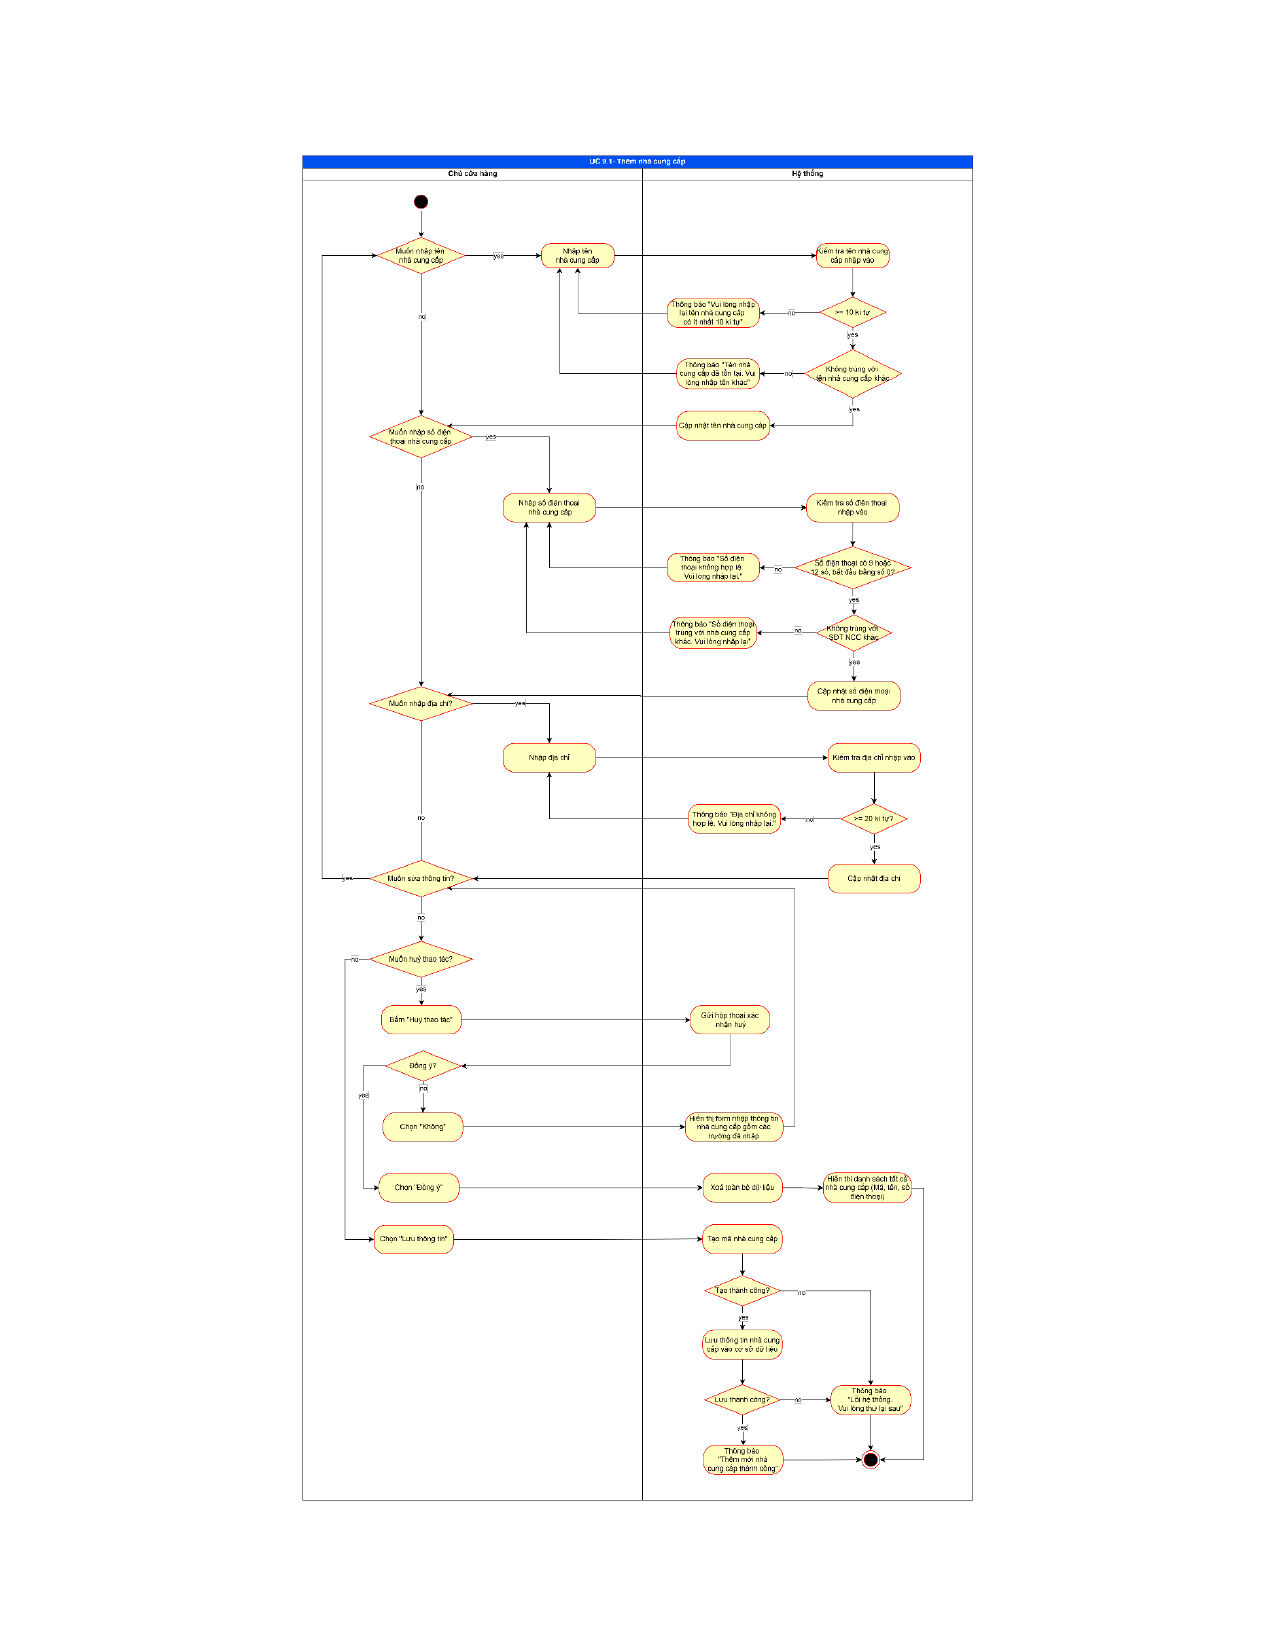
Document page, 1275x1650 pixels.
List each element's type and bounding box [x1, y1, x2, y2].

picture [297, 150, 978, 1501]
